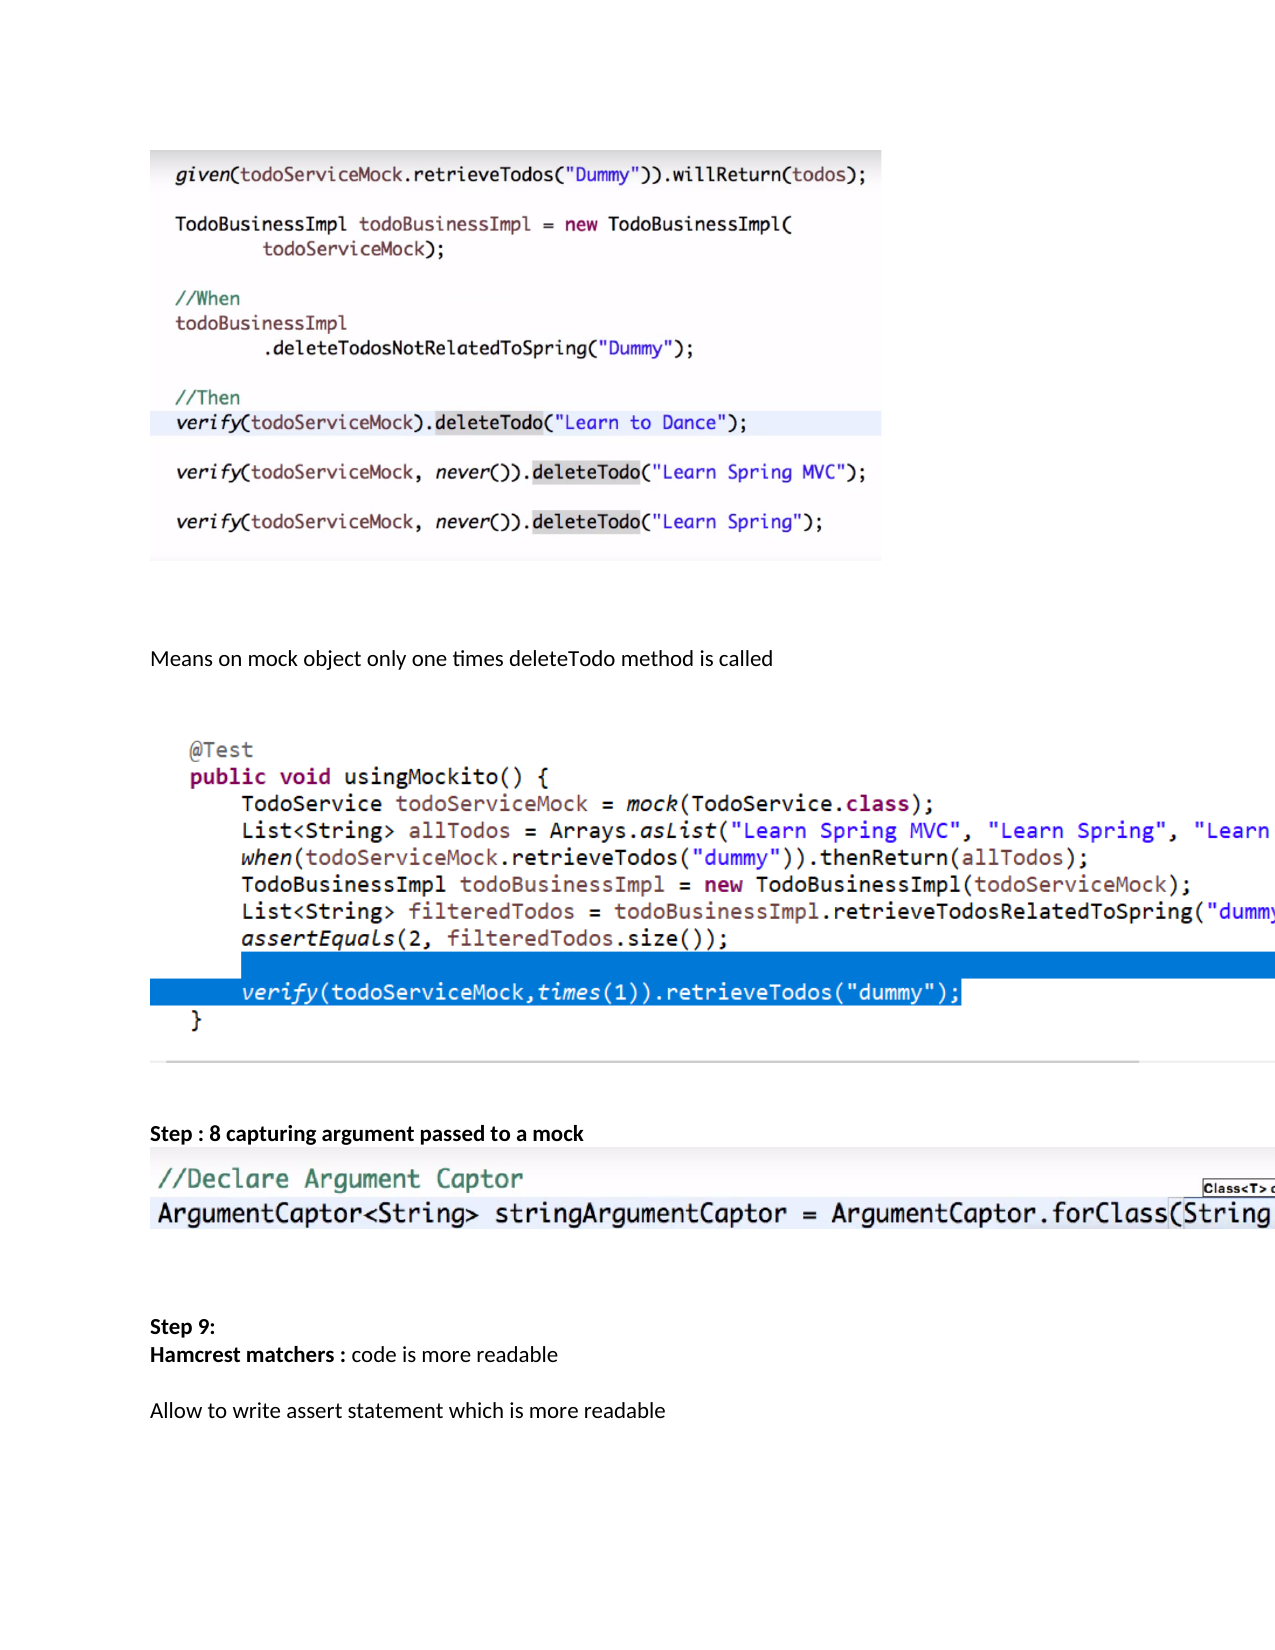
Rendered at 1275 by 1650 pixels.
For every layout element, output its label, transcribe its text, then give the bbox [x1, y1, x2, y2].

text Hamcrest matchers : code is more readable [150, 1340, 1125, 1368]
text Allow to write assert statement which is more readable [150, 1396, 1125, 1424]
text Step 9: [150, 1312, 1125, 1340]
picture [150, 728, 1275, 1063]
picture [150, 150, 882, 561]
text Means on mock object only one times deleteTodo method is called [150, 644, 1125, 672]
text Step : 8 capturing argument passed to a mock [150, 1119, 1125, 1147]
picture [150, 1147, 1275, 1229]
